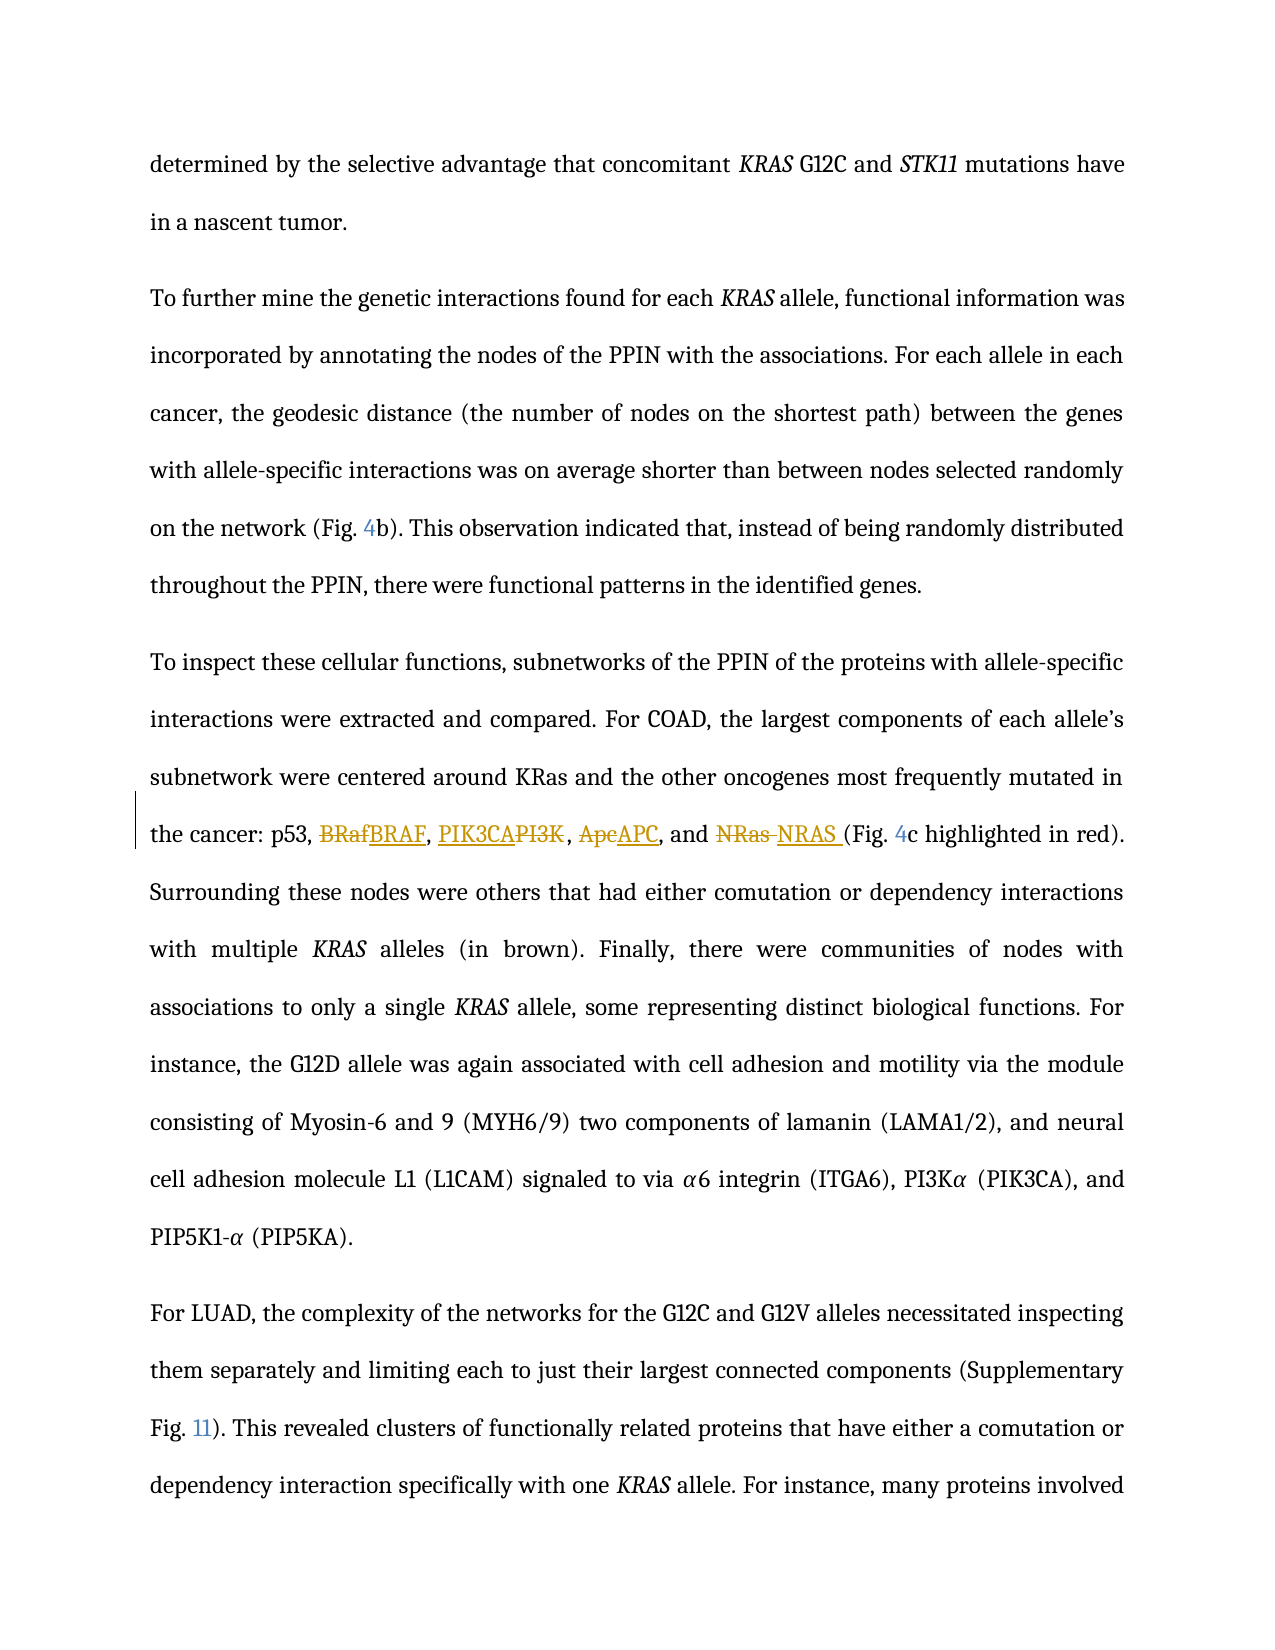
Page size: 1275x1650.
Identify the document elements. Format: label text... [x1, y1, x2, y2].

text To inspect these cellular functions, subnetworks of the PPIN of the proteins with allele-specific interactions were extracted and compared. For COAD, the largest components of each allele’s subnetwork were centered around KRas and the other oncogenes most frequently mutated in the cancer: p53, , , , and (Fig. 4c highlighted in red). Surrounding these nodes were others that had either comutation or dependency interactions with multiple KRAS alleles (in brown). Finally, there were communities of nodes with associations to only a single KRAS allele, some representing distinct biological functions. For instance, the G12D allele was again associated with cell adhesion and motility via the module consisting of Myosin-6 and 9 (MYH6/9) two components of lamanin (LAMA1/2), and neural cell adhesion molecule L1 (L1CAM) signaled to via 6 integrin (ITGA6), PI3K (PIK3CA), and PIP5K1- (PIP5KA). [150, 647, 1125, 1251]
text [150, 1299, 1125, 1500]
text To further mine the genetic interactions found for each KRAS allele, functional information was incorporated by annotating the nodes of the PPIN with the associations. For each allele in each cancer, the geodesic distance (the number of nodes on the shortest path) between the genes with allele-specific interactions was on average shorter than between nodes selected randomly on the network (Fig. 4b). This observation indicated that, instead of being randomly distributed throughout the PPIN, there were functional patterns in the identified genes. [150, 284, 1125, 600]
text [150, 150, 1125, 236]
